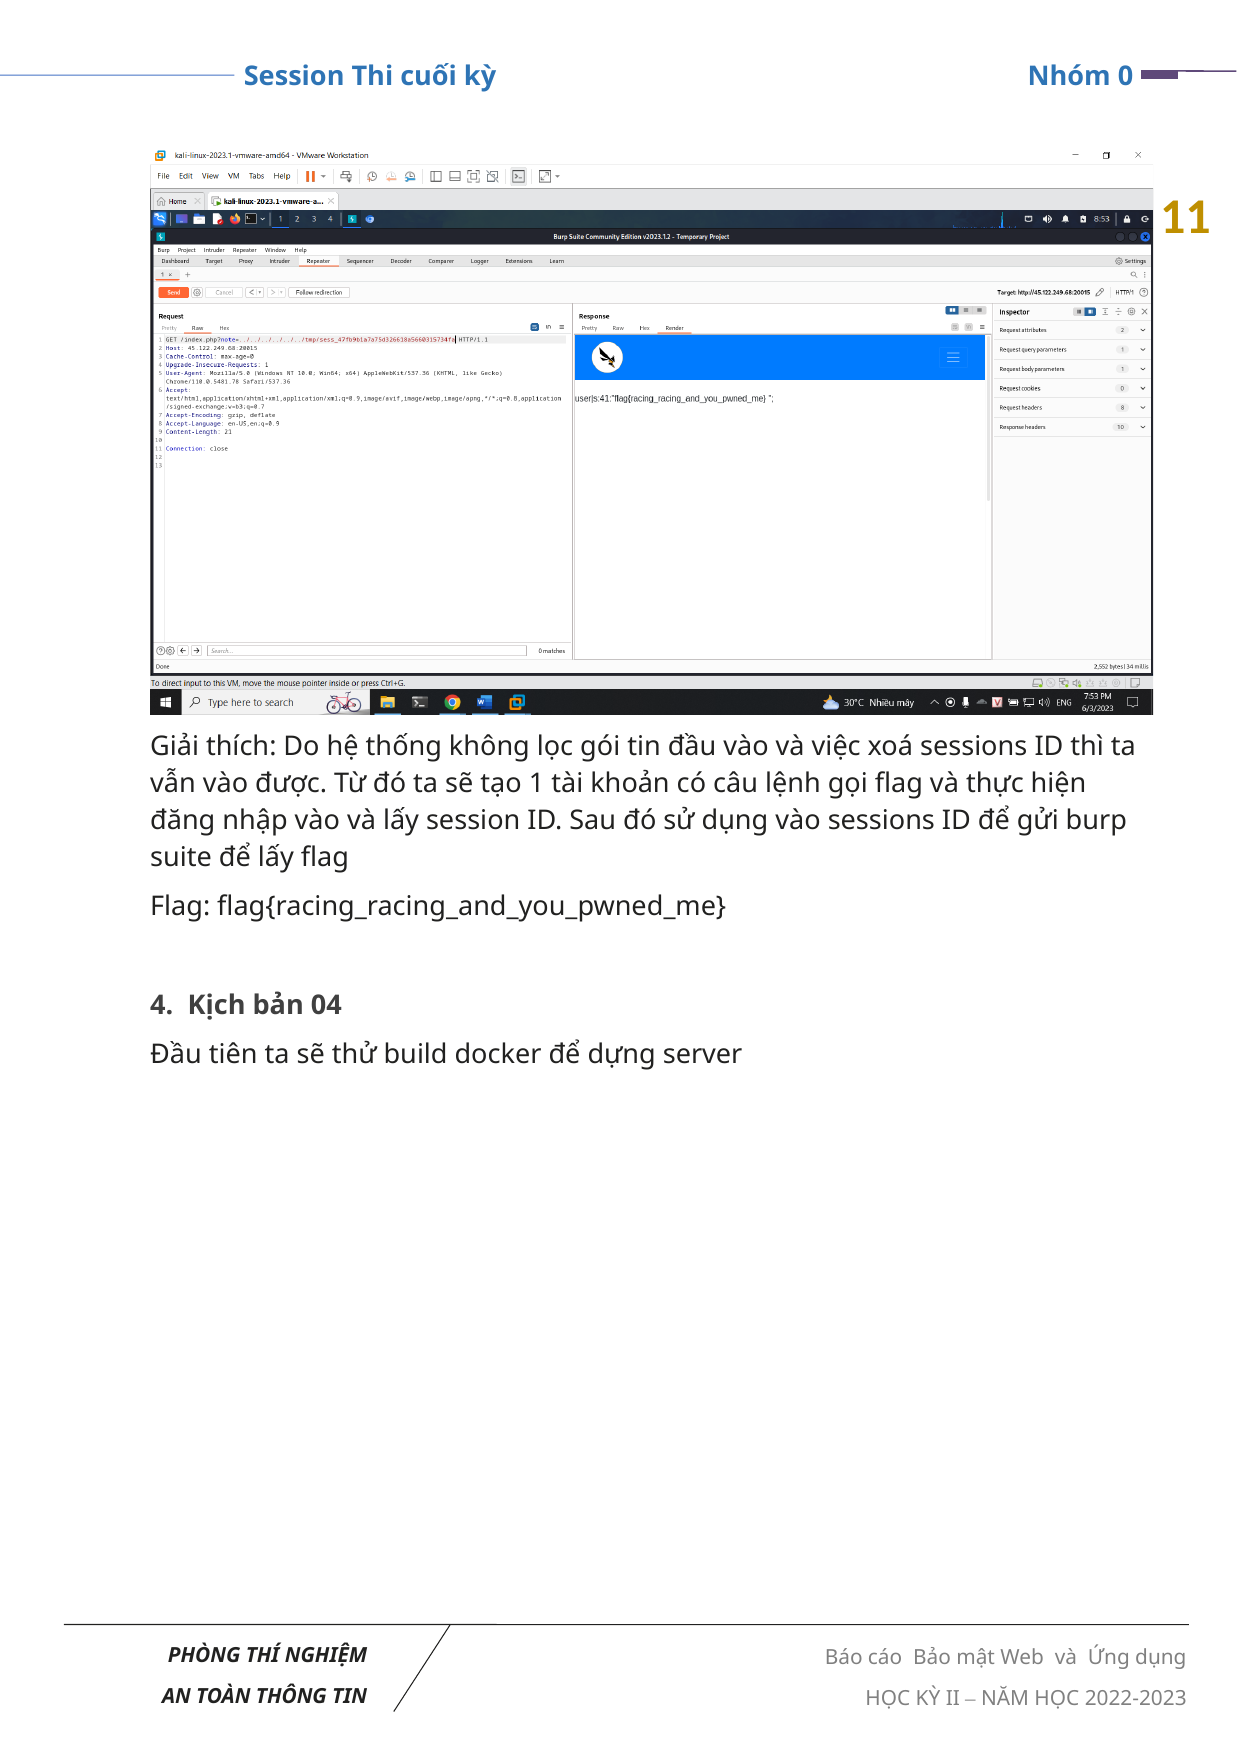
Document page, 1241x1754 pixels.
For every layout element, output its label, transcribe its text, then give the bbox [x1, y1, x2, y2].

picture [150, 150, 1154, 715]
text Đầu tiên ta sẽ thử build docker để dựng server [150, 1035, 1153, 1072]
text Giải thích: Do hệ thống không lọc gói tin đầu vào và việc xoá sessions ID thì ta vẫn vào được. Từ đó ta sẽ tạo 1 tài khoản có câu lệnh gọi flag và thực hiện đăng nhập vào và lấy session ID. Sau đó sử dụng vào sessions ID để gửi burp suite để lấy flag [150, 727, 1153, 874]
subtitle Kịch bản 04 [150, 986, 1153, 1022]
text Flag: flag{racing_racing_and_you_pwned_me} [150, 887, 1153, 924]
